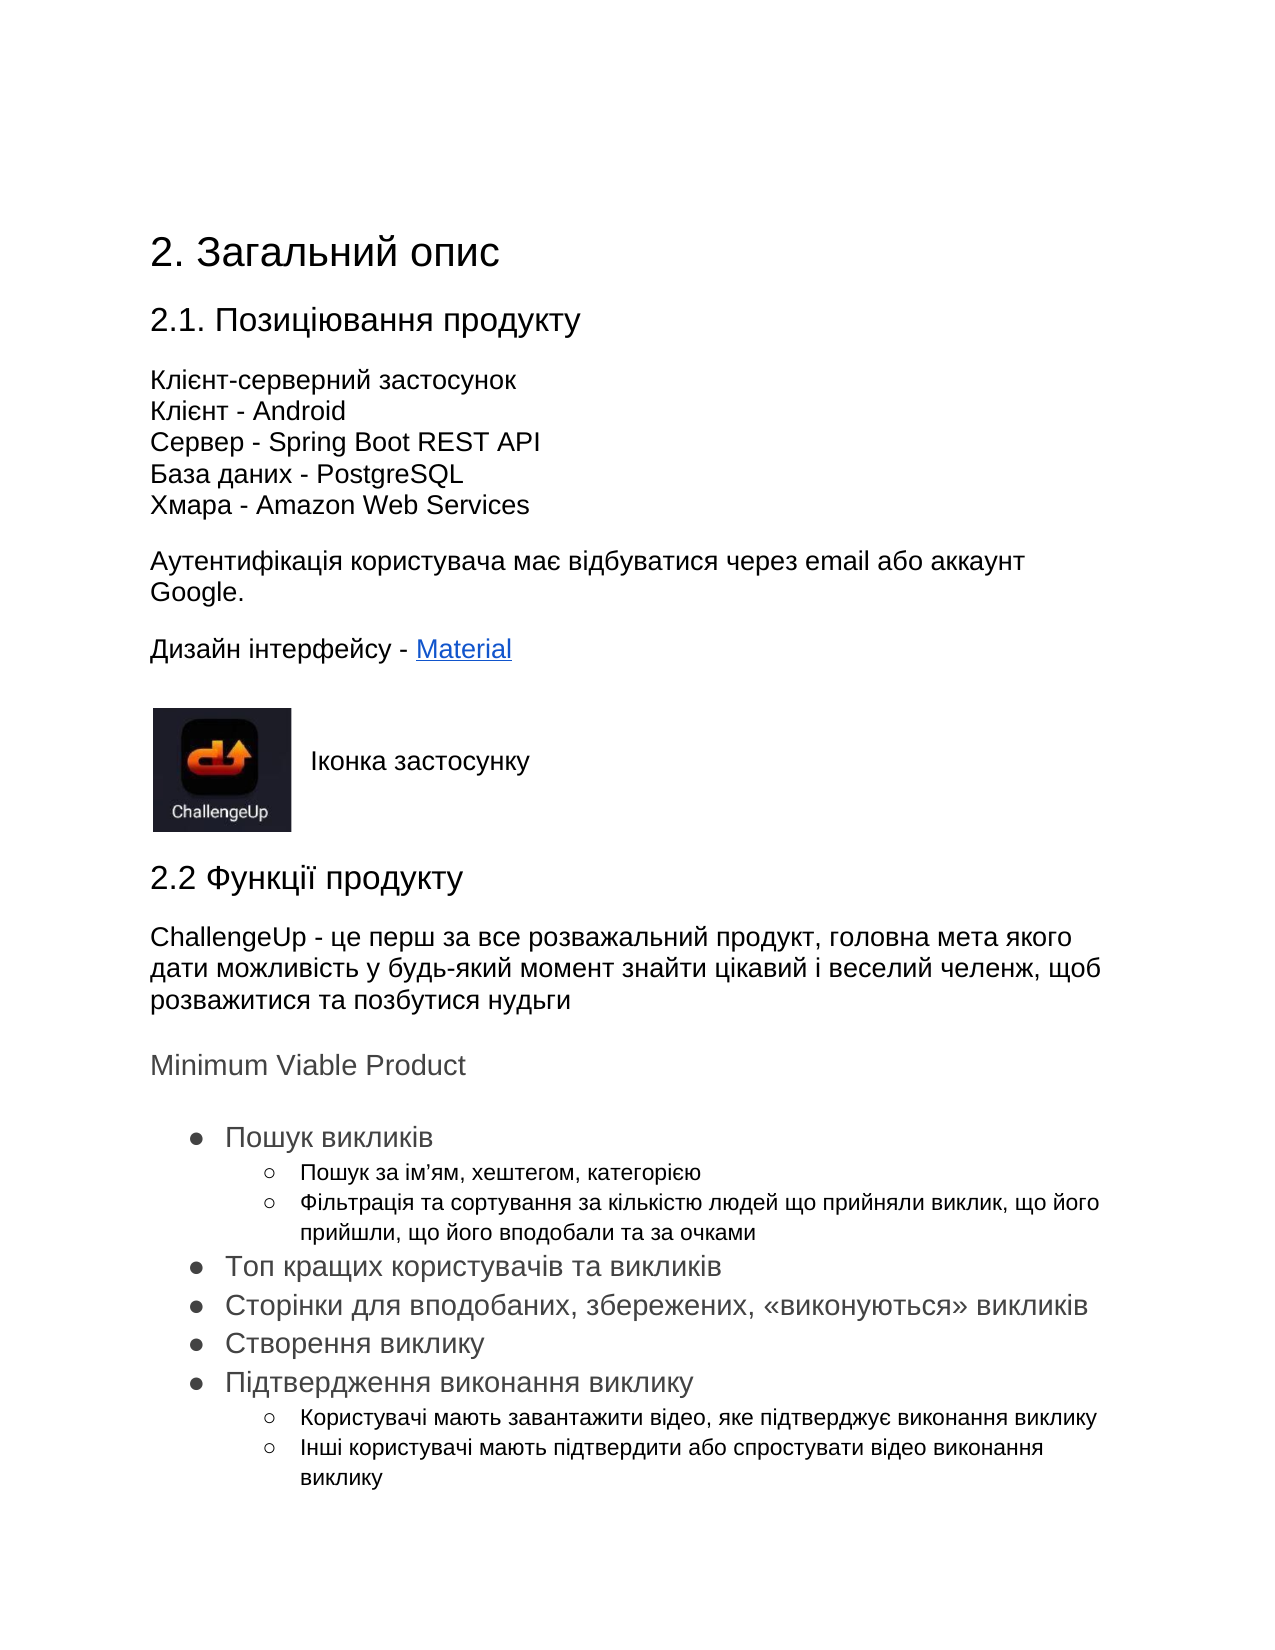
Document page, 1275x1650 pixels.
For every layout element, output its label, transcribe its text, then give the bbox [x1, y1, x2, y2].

text Клієнт-серверний застосунок [150, 364, 1125, 395]
subtitle 2. Загальний опис [150, 228, 1125, 276]
list Інші користувачі мають підтвердити або спростувати відео виконання виклику [262, 1434, 1125, 1490]
subtitle Сторінки для вподобаних, збережених, «виконуються» викликів [187, 1288, 1125, 1321]
subtitle 2.1. Позиціювання продукту [150, 301, 1125, 339]
subtitle Підтвердження виконання виклику [187, 1365, 1125, 1398]
text ChallengeUp - це перш за все розважальний продукт, головна мета якого дати можливість у будь-який момент знайти цікавий і веселий челенж, щоб розважитися та позбутися нудьги [150, 921, 1125, 1015]
list Фільтрація та сортування за кількістю людей що прийняли виклик, що його прийшли, що його вподобали та за очками [262, 1189, 1125, 1245]
text База даних - PostgreSQL [150, 458, 1125, 489]
text Клієнт - Android [150, 395, 1125, 426]
subtitle Топ кращих користувачів та викликів [187, 1249, 1125, 1283]
text Іконка застосунку [292, 745, 1125, 776]
text Сервер - Spring Boot REST API [150, 426, 1125, 458]
picture [153, 708, 292, 832]
subtitle 2.2 Функції продукту [150, 858, 1125, 896]
text Дизайн інтерфейсу - Material [150, 633, 1125, 664]
subtitle Створення виклику [187, 1326, 1125, 1360]
text Аутентифікація користувача має відбуватися через email або аккаунт Google. [150, 545, 1125, 608]
list Пошук за ім’ям, хештегом, категорією [262, 1159, 1125, 1185]
text Хмара - Amazon Web Services [150, 489, 1125, 520]
list Користувачі мають завантажити відео, яке підтверджує виконання виклику [262, 1403, 1125, 1430]
subtitle Пошук викликів [187, 1120, 1125, 1154]
subtitle Minimum Viable Product [150, 1048, 1125, 1082]
